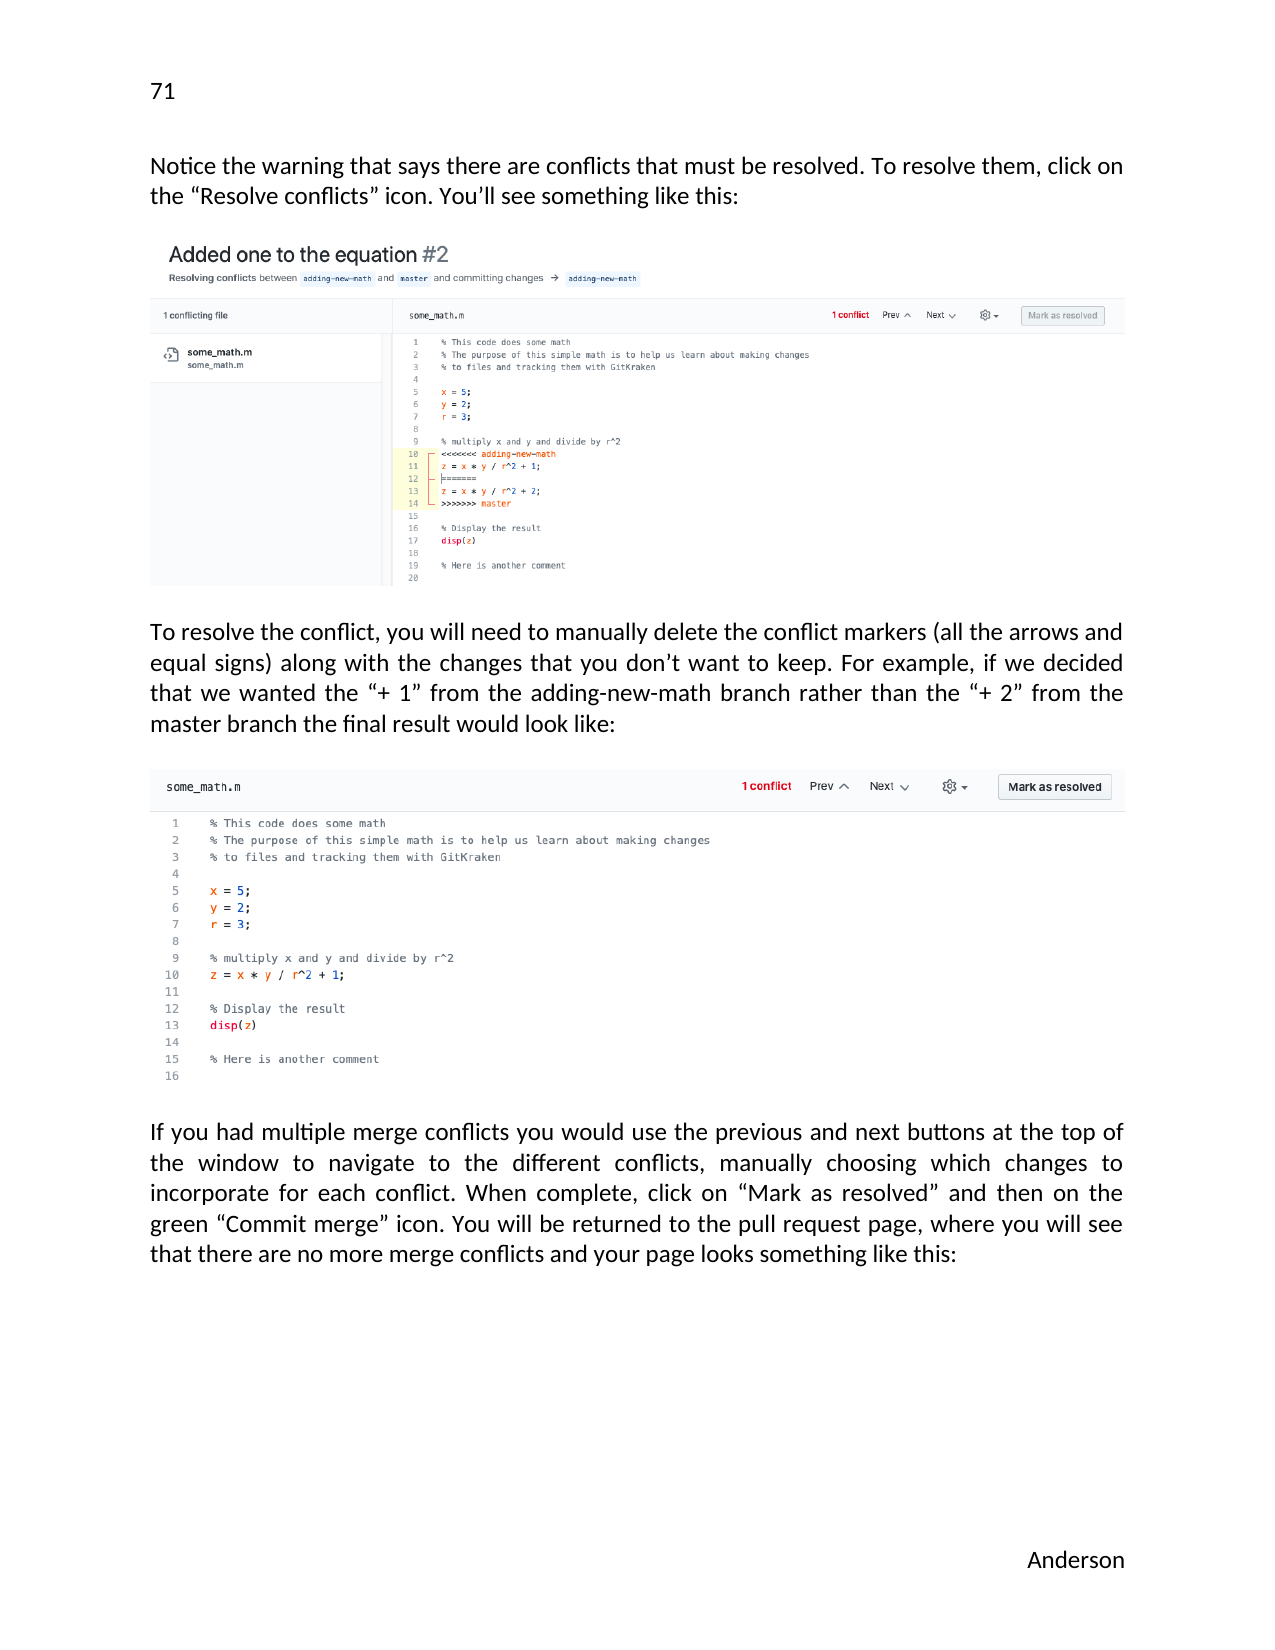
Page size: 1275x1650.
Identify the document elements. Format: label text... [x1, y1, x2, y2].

text To resolve the conflict, you will need to manually delete the conflict markers (all the arrows and equal signs) along with the changes that you don’t want to keep. For example, if we decided that we wanted the “+ 1” from the adding-new-math branch rather than the “+ 2” from the master branch the final result would look like: [150, 617, 1125, 739]
picture [150, 241, 1125, 586]
text If you had multiple merge conflicts you would use the previous and next buttons at the top of the window to navigate to the different conflicts, manually choosing which changes to incorporate for each conflict. When complete, click on “Mark as resolved” and then on the green “Commit merge” icon. You will be returned to the pull request page, where you will see that there are no more merge conflicts and your page looks something like this: [150, 1117, 1125, 1269]
picture [150, 769, 1125, 1086]
text Notice the warning that says there are conflicts that must be resolved. To resolve them, click on the “Resolve conflicts” icon. You’ll see something like this: [150, 150, 1125, 211]
